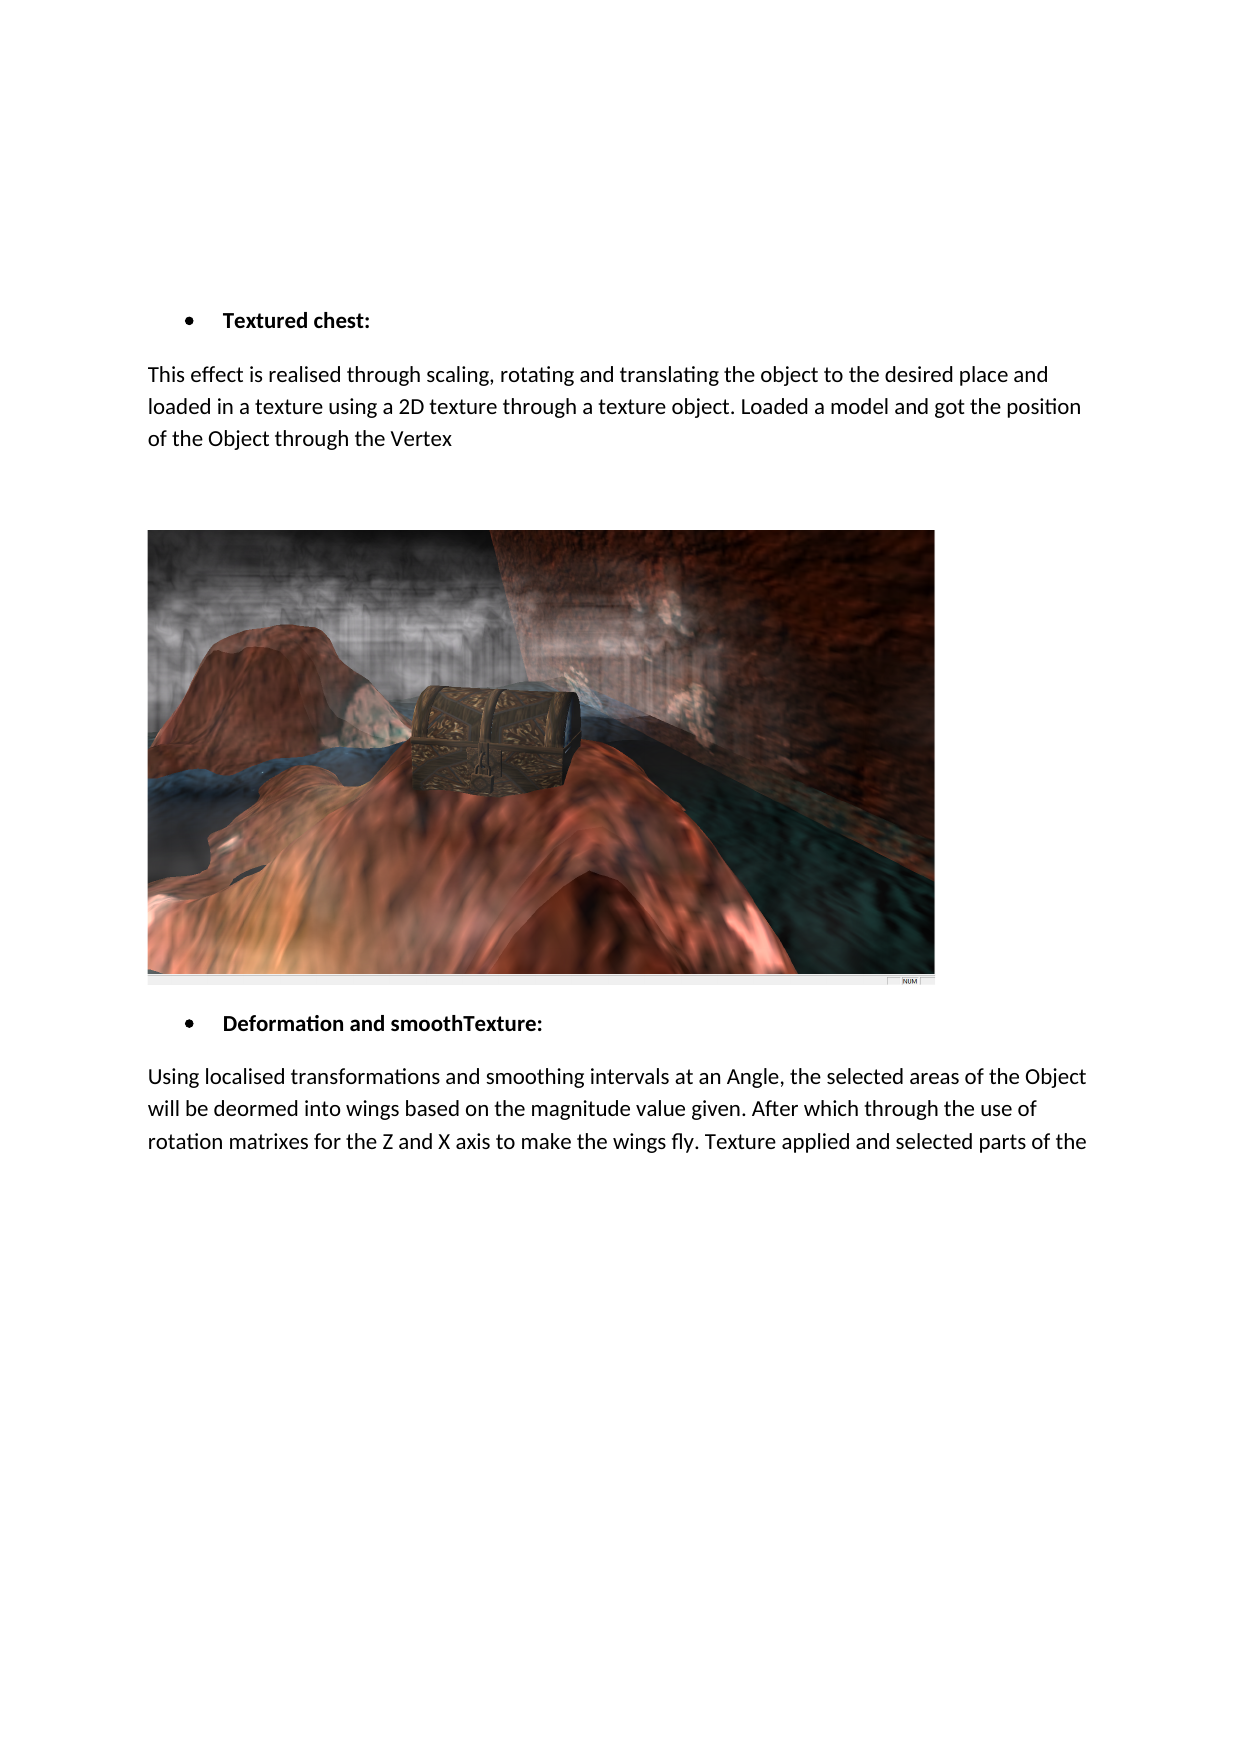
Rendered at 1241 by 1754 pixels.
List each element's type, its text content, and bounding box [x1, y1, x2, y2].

list Deformation and smoothTexture: [185, 1009, 1093, 1037]
text This effect is realised through scaling, rotating and translating the object to the desired place and loaded in a texture using a 2D texture through a texture object. Loaded a model and got the position of the Object through the Vertex [148, 360, 1093, 452]
text Using localised transformations and smoothing intervals at an Angle, the selected areas of the Object will be deormed into wings based on the magnitude value given. After which through the use of rotation matrixes for the Z and X axis to make the wings fly. Texture applied and selected parts of the bject to relocate/ Resize,using if statements for intervals of values for the X ad Y coordinates. [148, 1062, 1093, 1155]
picture [147, 530, 935, 985]
list Textured chest: [185, 307, 1093, 335]
